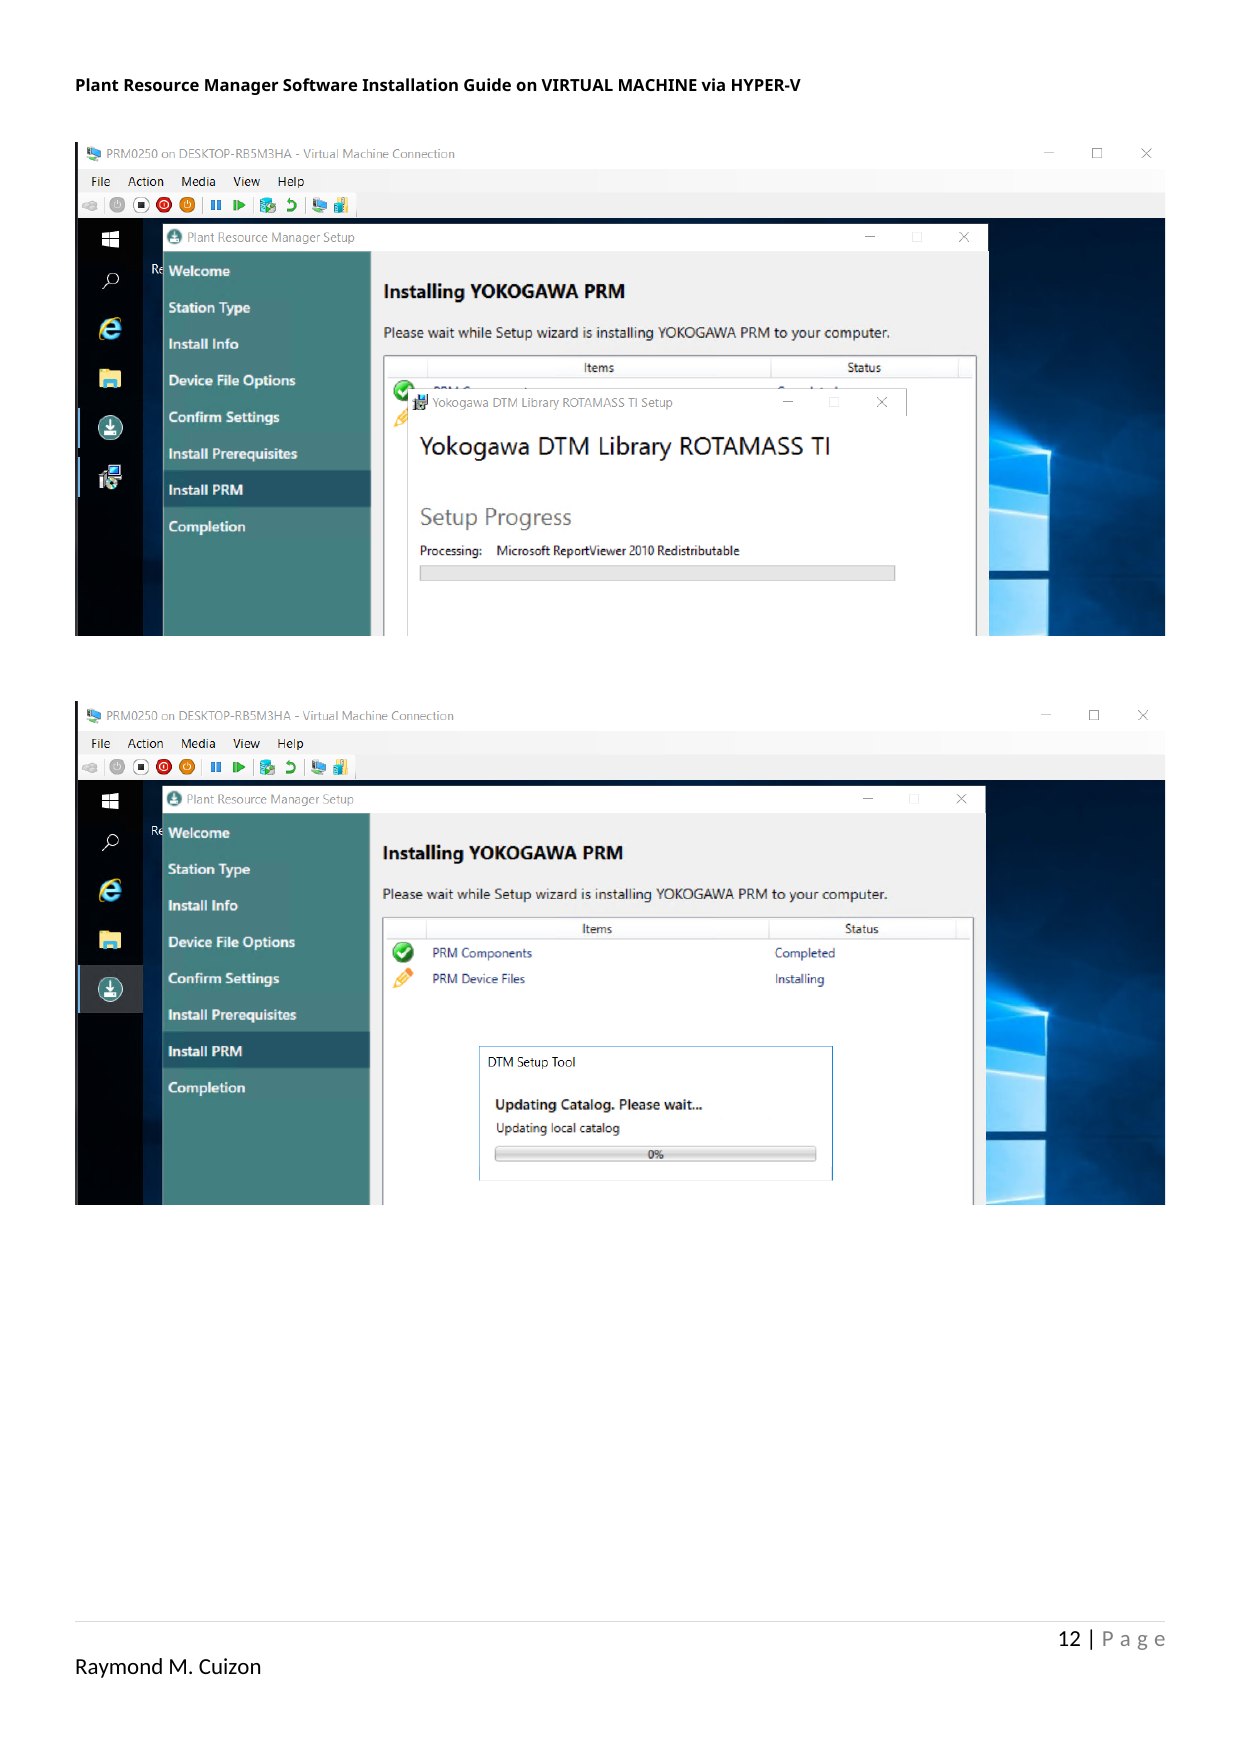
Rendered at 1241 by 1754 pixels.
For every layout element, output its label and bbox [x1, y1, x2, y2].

picture [75, 701, 1166, 1205]
picture [75, 142, 1166, 636]
